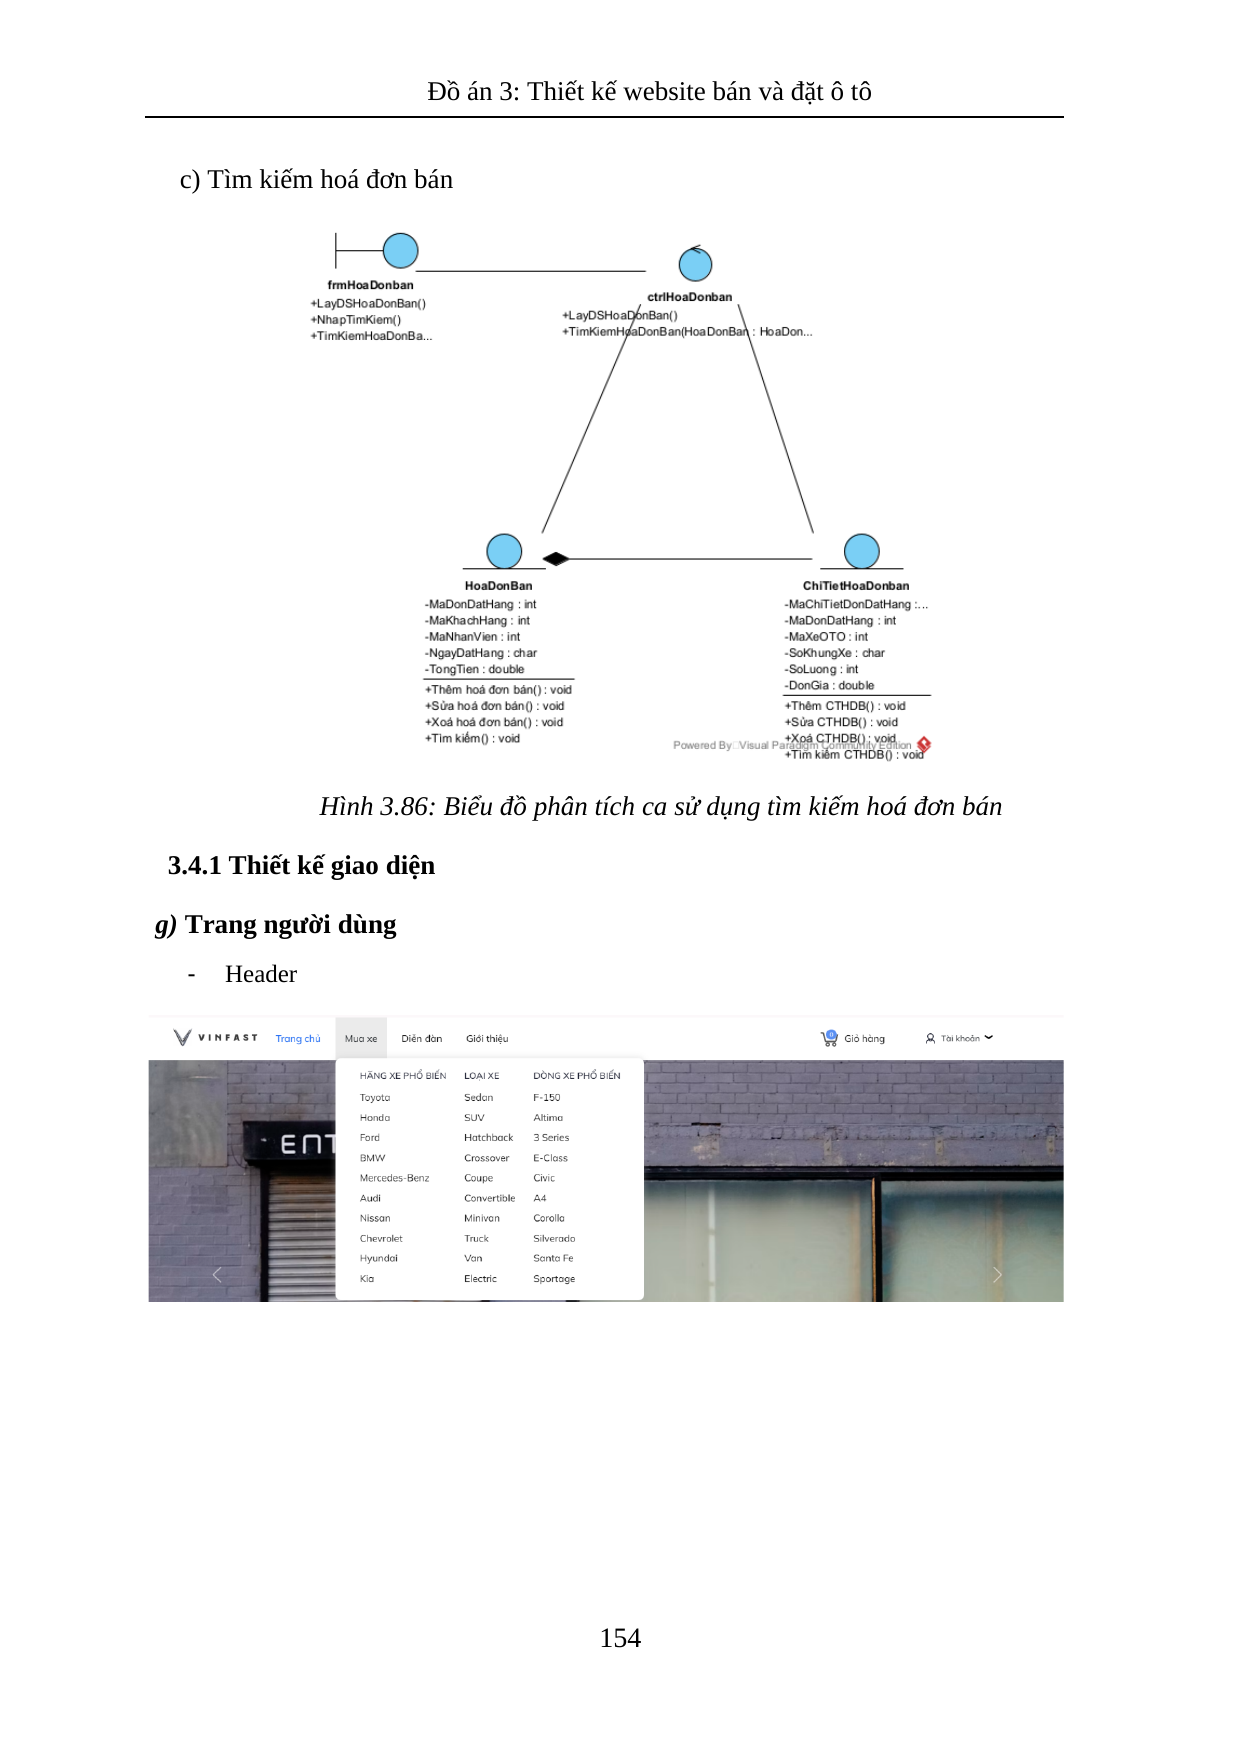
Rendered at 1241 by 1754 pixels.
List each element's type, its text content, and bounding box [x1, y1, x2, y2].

text Trang người dùng [155, 908, 1090, 940]
list c) Tìm kiếm hoá đơn bán [179, 163, 1090, 194]
picture [304, 221, 937, 763]
text 3.4.1 Thiết kế giao diện [168, 849, 1090, 881]
picture [148, 1015, 1064, 1302]
text Hình 3.86: Biểu đồ phân tích ca sử dụng tìm kiếm hoá đơn bán [234, 790, 1090, 821]
list Header [187, 955, 1090, 989]
